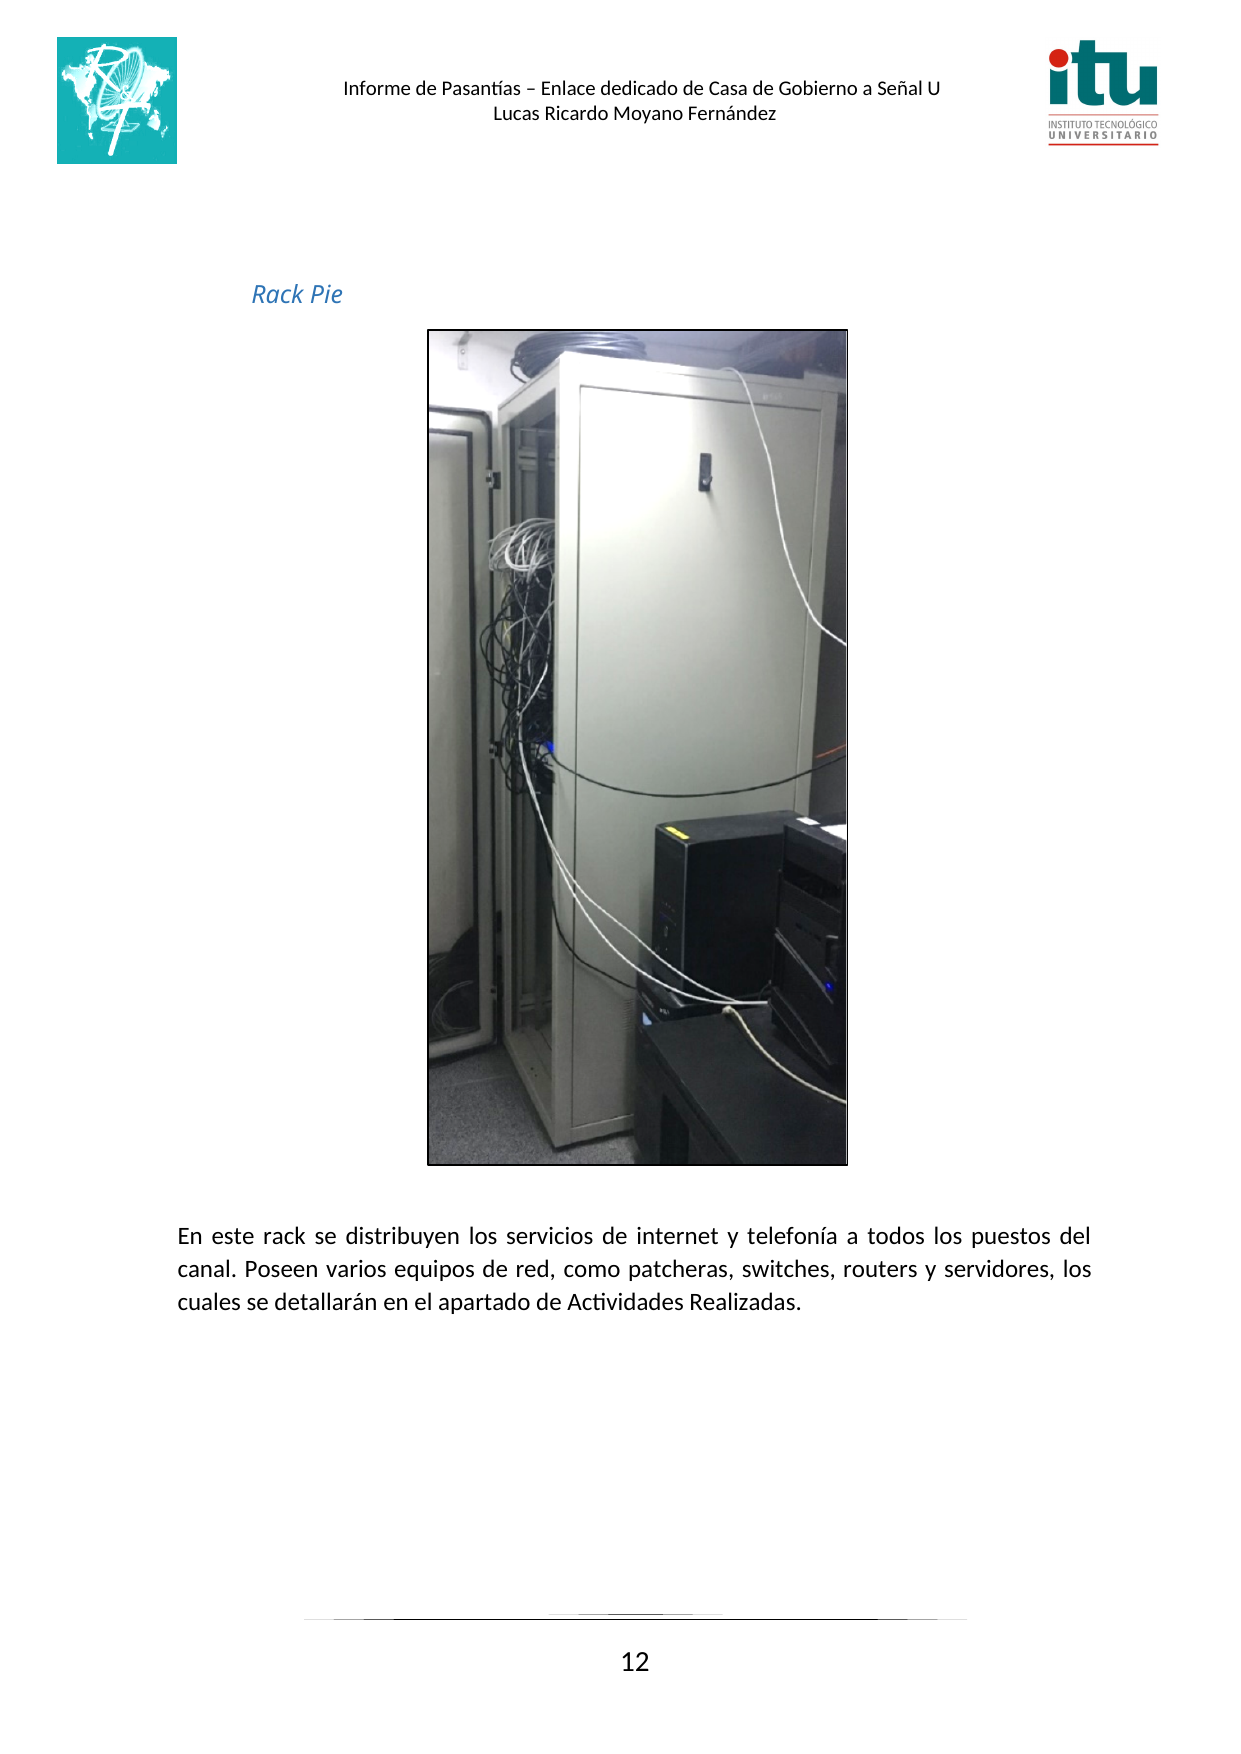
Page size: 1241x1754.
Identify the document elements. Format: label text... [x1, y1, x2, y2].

picture [429, 331, 847, 1164]
subtitle Rack Pie [251, 276, 1092, 310]
picture [1045, 37, 1161, 148]
picture [57, 37, 177, 164]
list En este rack se distribuyen los servicios de internet y telefonía a todos los puestos del canal. Poseen varios equipos de red, como patcheras, switches, routers y servidores, los cuales se detallarán en el apartado de Actividades Realizadas. [177, 1220, 1092, 1316]
